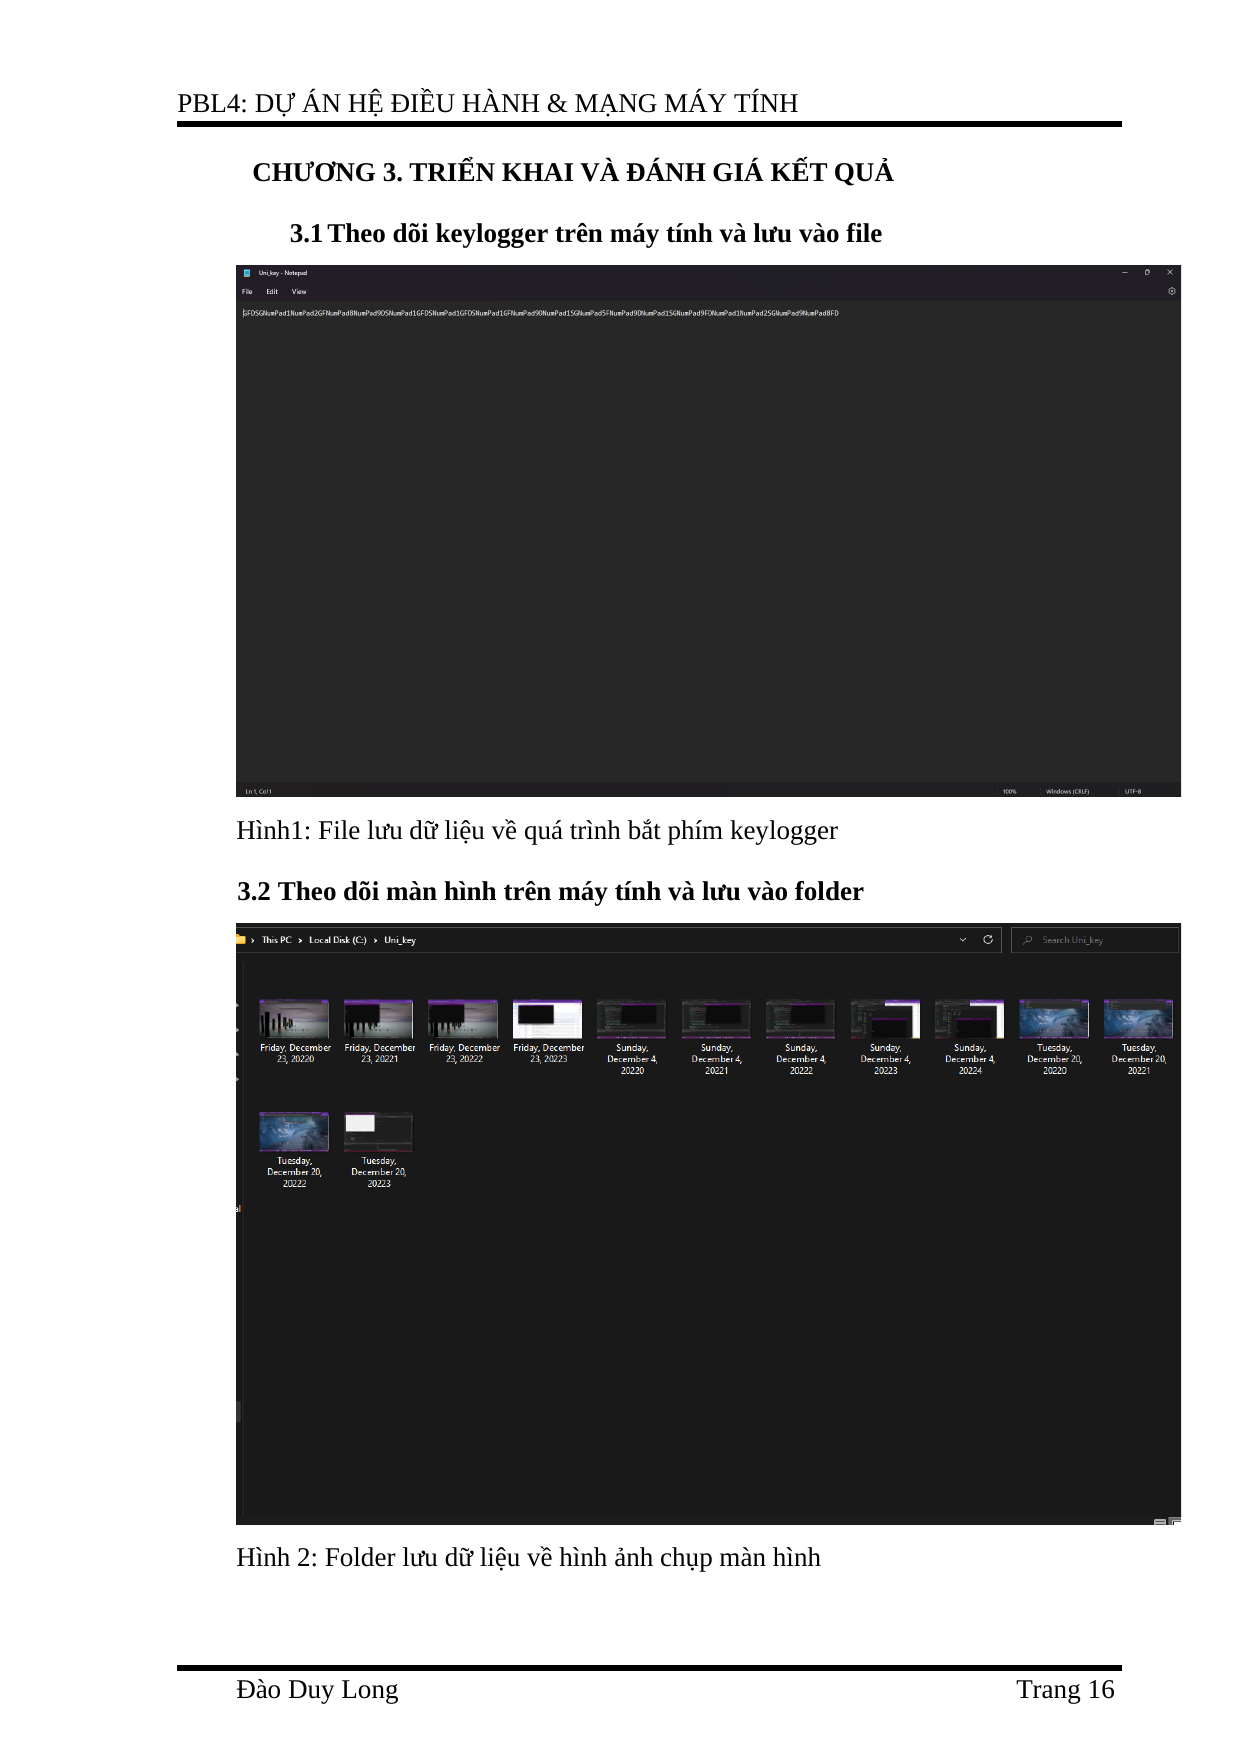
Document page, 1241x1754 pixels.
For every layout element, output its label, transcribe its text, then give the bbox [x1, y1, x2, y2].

subtitle Theo dõi keylogger trên máy tính và lưu vào file [289, 217, 1122, 248]
picture [236, 923, 1182, 1525]
text Hình1: File lưu dữ liệu về quá trình bắt phím keylogger [177, 814, 1122, 845]
picture [236, 265, 1182, 797]
text Hình 2: Folder lưu dữ liệu về hình ảnh chụp màn hình [177, 1542, 1122, 1573]
subtitle CHƯƠNG 3. TRIỂN KHAI VÀ ĐÁNH GIÁ KẾT QUẢ [252, 157, 1122, 188]
subtitle 3.2 Theo dõi màn hình trên máy tính và lưu vào folder [237, 875, 1122, 906]
